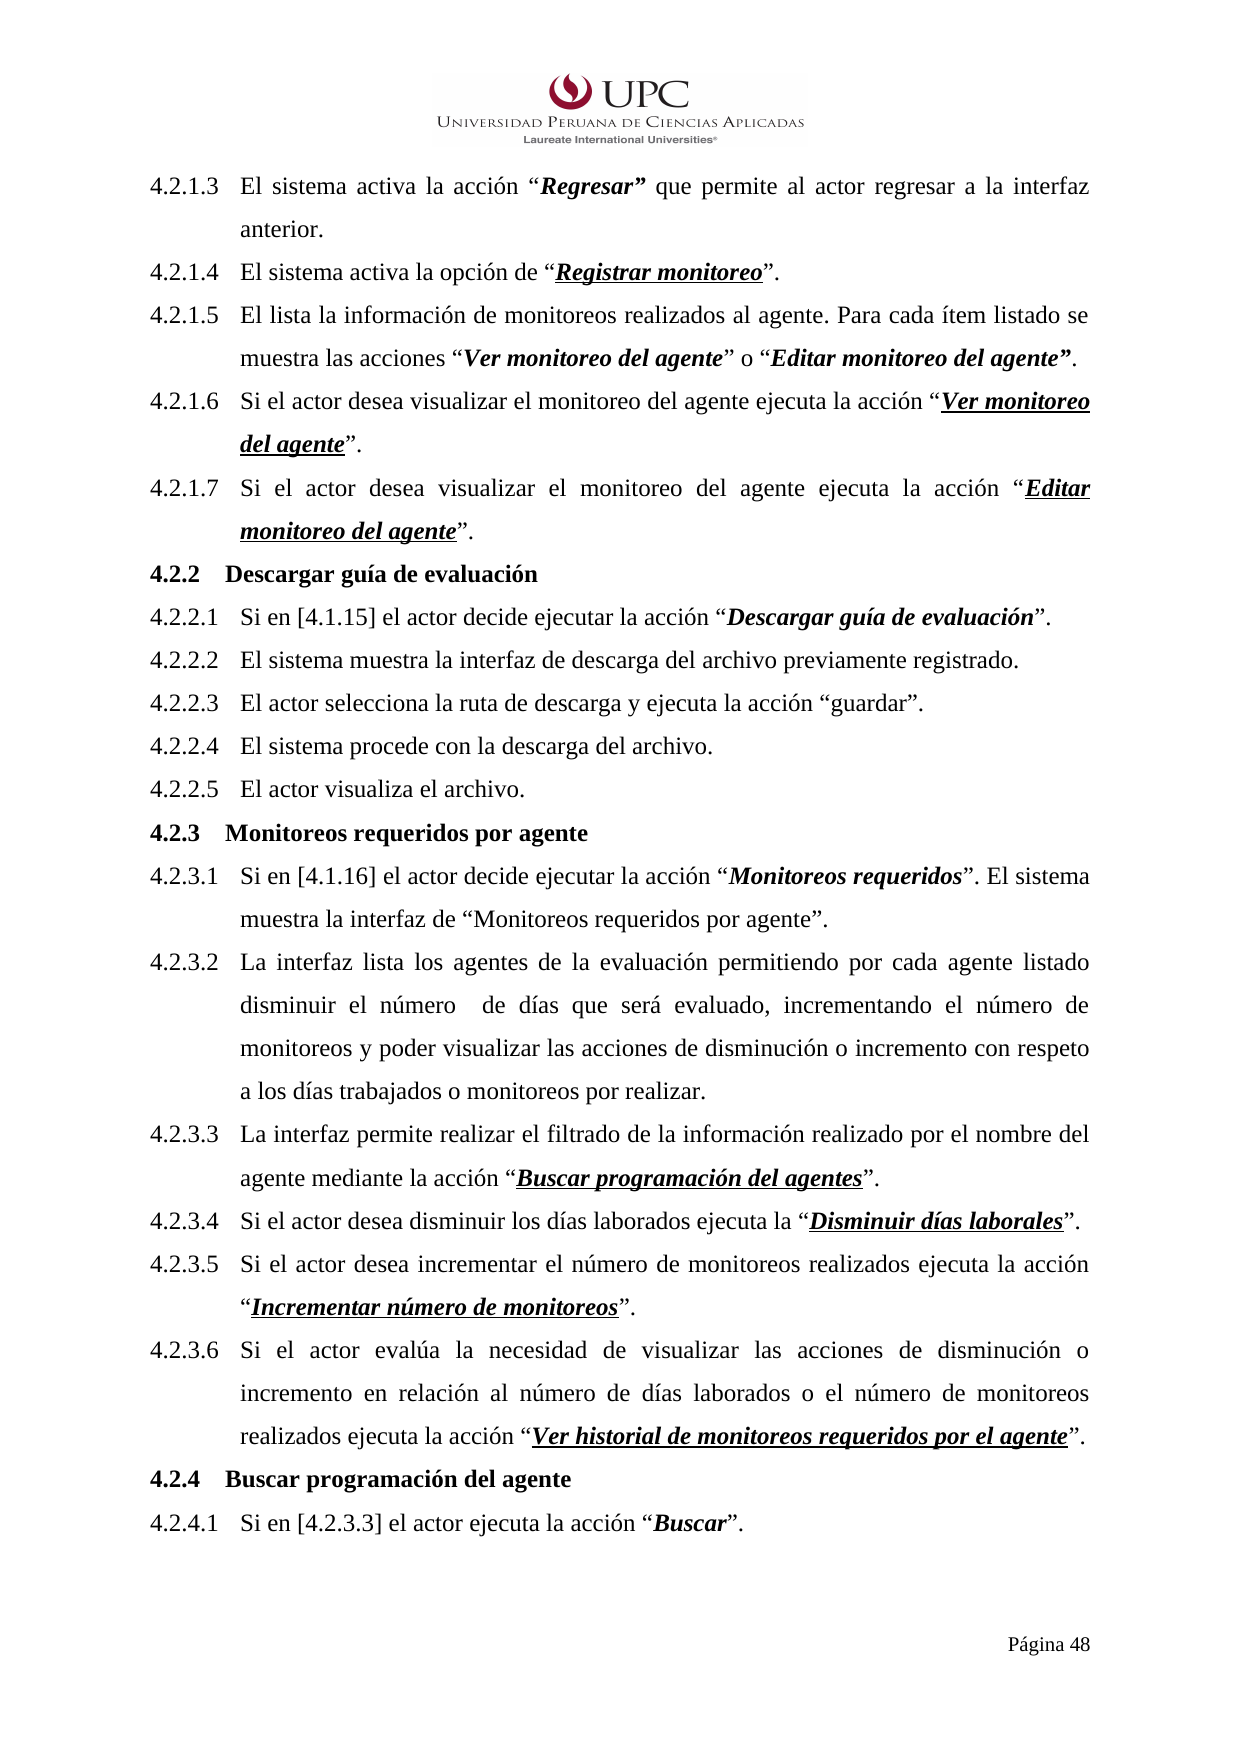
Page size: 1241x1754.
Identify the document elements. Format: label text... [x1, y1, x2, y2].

list Si en [4.1.16] el actor decide ejecutar la acción “Monitoreos requeridos”. El sistema muestra la interfaz de “Monitoreos requeridos por agente”. [150, 861, 1090, 933]
list Si el actor desea incrementar el número de monitoreos realizados ejecuta la acción “Incrementar número de monitoreos”. [150, 1249, 1090, 1321]
list El sistema activa la opción de “Registrar monitoreo”. [150, 257, 1090, 286]
list La interfaz lista los agentes de la evaluación permitiendo por cada agente listado disminuir el número de días que será evaluado, incrementando el número de monitoreos y poder visualizar las acciones de disminución o incremento con respeto a los días trabajados o monitoreos por realizar. [150, 947, 1090, 1105]
list El sistema activa la acción “Regresar” que permite al actor regresar a la interfaz anterior. [150, 171, 1090, 243]
list Monitoreos requeridos por agente [150, 818, 1090, 846]
list El sistema procede con la descarga del archivo. [150, 731, 1090, 760]
list Si el actor desea visualizar el monitoreo del agente ejecuta la acción “Editar monitoreo del agente”. [150, 473, 1090, 544]
list Descargar guía de evaluación [150, 559, 1090, 588]
list Si el actor desea visualizar el monitoreo del agente ejecuta la acción “Ver monitoreo del agente”. [150, 386, 1090, 458]
picture [432, 73, 808, 147]
list Si en [4.2.3.3] el actor ejecuta la acción “Buscar”. [150, 1508, 1090, 1536]
list El actor visualiza el archivo. [150, 774, 1090, 803]
list El sistema muestra la interfaz de descarga del archivo previamente registrado. [150, 645, 1090, 674]
list El actor selecciona la ruta de descarga y ejecuta la acción “guardar”. [150, 688, 1090, 717]
list Buscar programación del agente [150, 1464, 1090, 1493]
list Si el actor desea disminuir los días laborados ejecuta la “Disminuir días laborales”. [150, 1206, 1090, 1234]
list Si en [4.1.15] el actor decide ejecutar la acción “Descargar guía de evaluación”. [150, 602, 1090, 631]
list El lista la información de monitoreos realizados al agente. Para cada ítem listado se muestra las acciones “Ver monitoreo del agente” o “Editar monitoreo del agente”. [150, 300, 1090, 372]
list La interfaz permite realizar el filtrado de la información realizado por el nombre del agente mediante la acción “Buscar programación del agentes”. [150, 1119, 1090, 1191]
list Si el actor evalúa la necesidad de visualizar las acciones de disminución o incremento en relación al número de días laborados o el número de monitoreos realizados ejecuta la acción “Ver historial de monitoreos requeridos por el agente”. [150, 1335, 1090, 1450]
